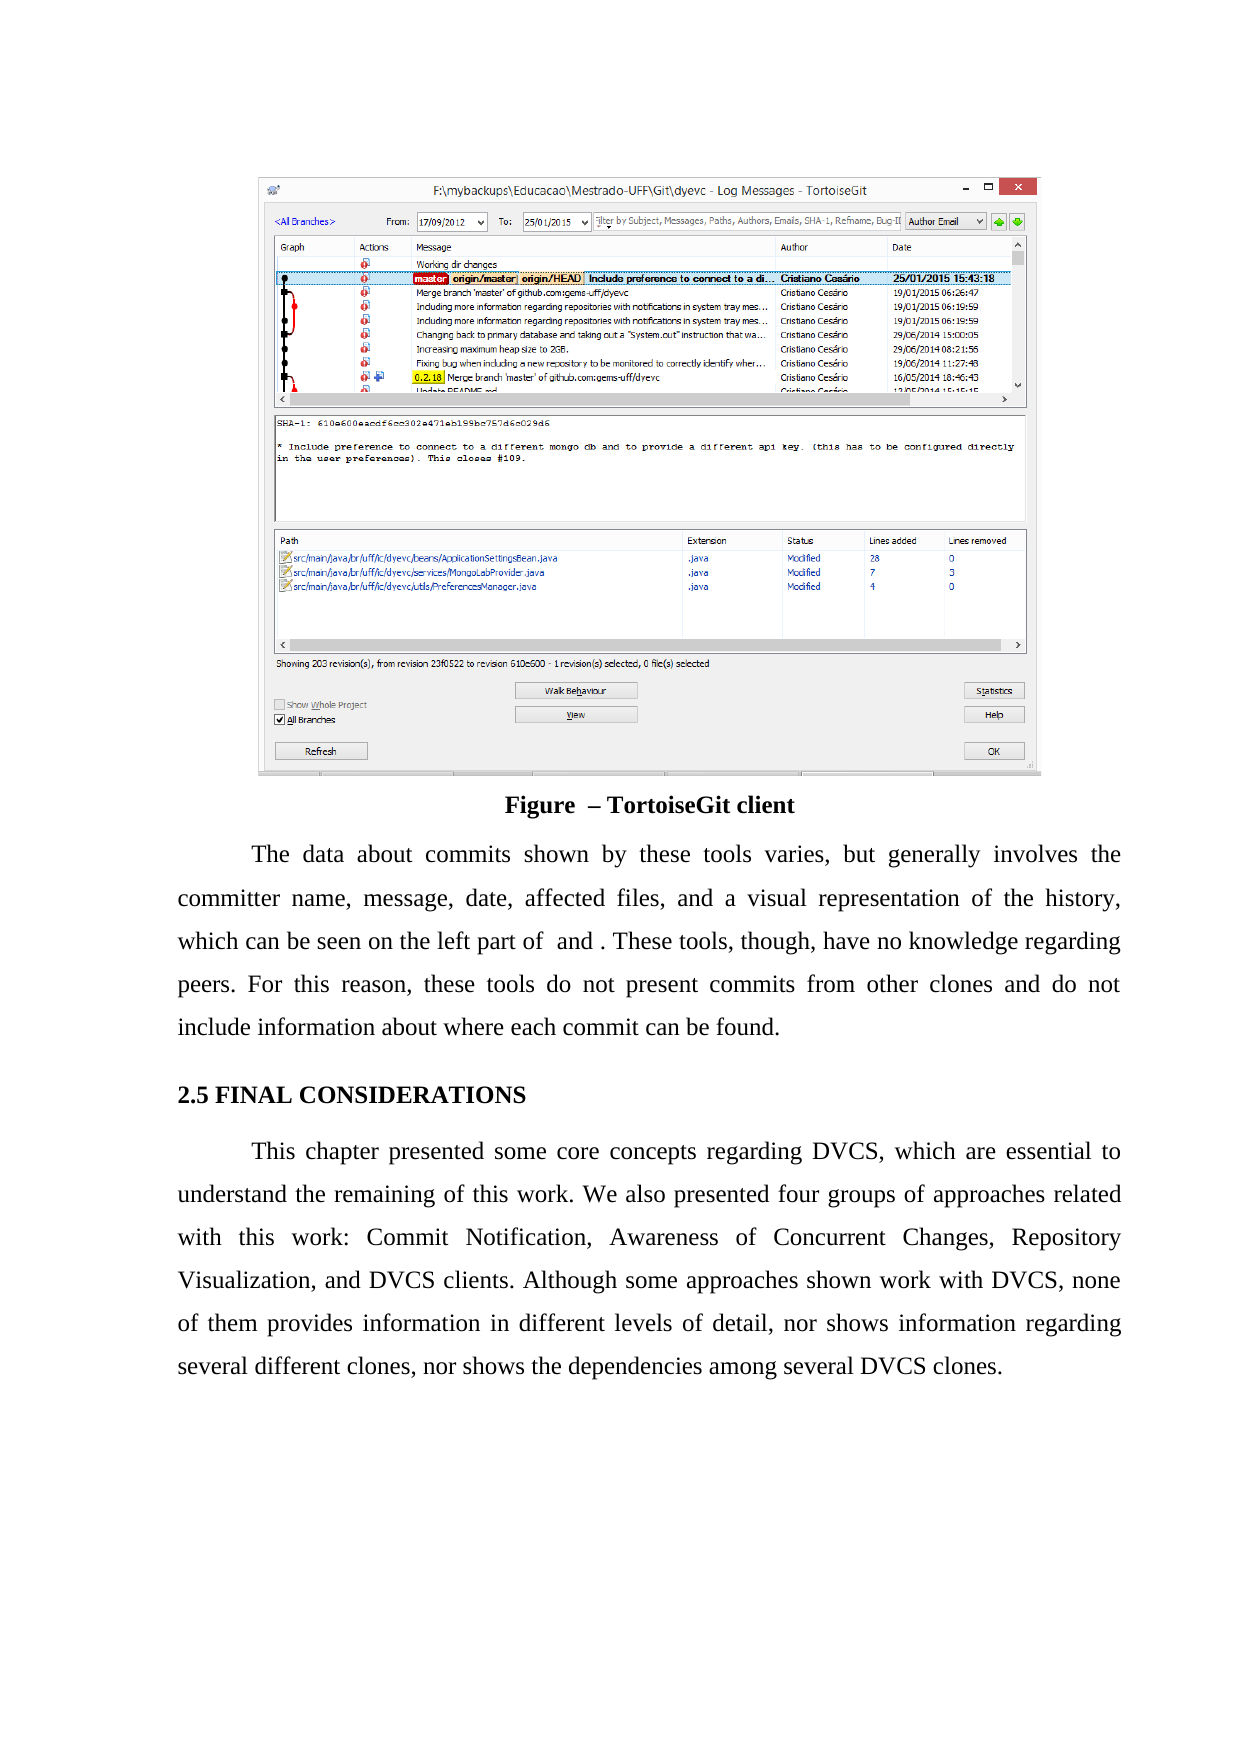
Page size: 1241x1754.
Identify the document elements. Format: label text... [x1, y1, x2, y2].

text This chapter presented some core concepts regarding DVCS, which are essential to understand the remaining of this work. We also presented four groups of approaches related with this work: Commit Notification, Awareness of Concurrent Changes, Repository Visualization, and DVCS clients. Although some approaches shown work with DVCS, none of them provides information in different levels of detail, nor shows information regarding several different clones, nor shows the dependencies among several DVCS clones. [177, 1136, 1122, 1380]
subtitle Final considerations [177, 1080, 1122, 1109]
text The data about commits shown by these tools varies, but generally involves the committer name, message, date, affected files, and a visual representation of the history, which can be seen on the left part of Figure 28 and Figure 29. These tools, though, have no knowledge regarding peers. For this reason, these tools do not present commits from other clones and do not include information about where each commit can be found. [177, 839, 1122, 1041]
text Figure 29 – TortoiseGit client [177, 790, 1122, 819]
picture [258, 177, 1042, 776]
